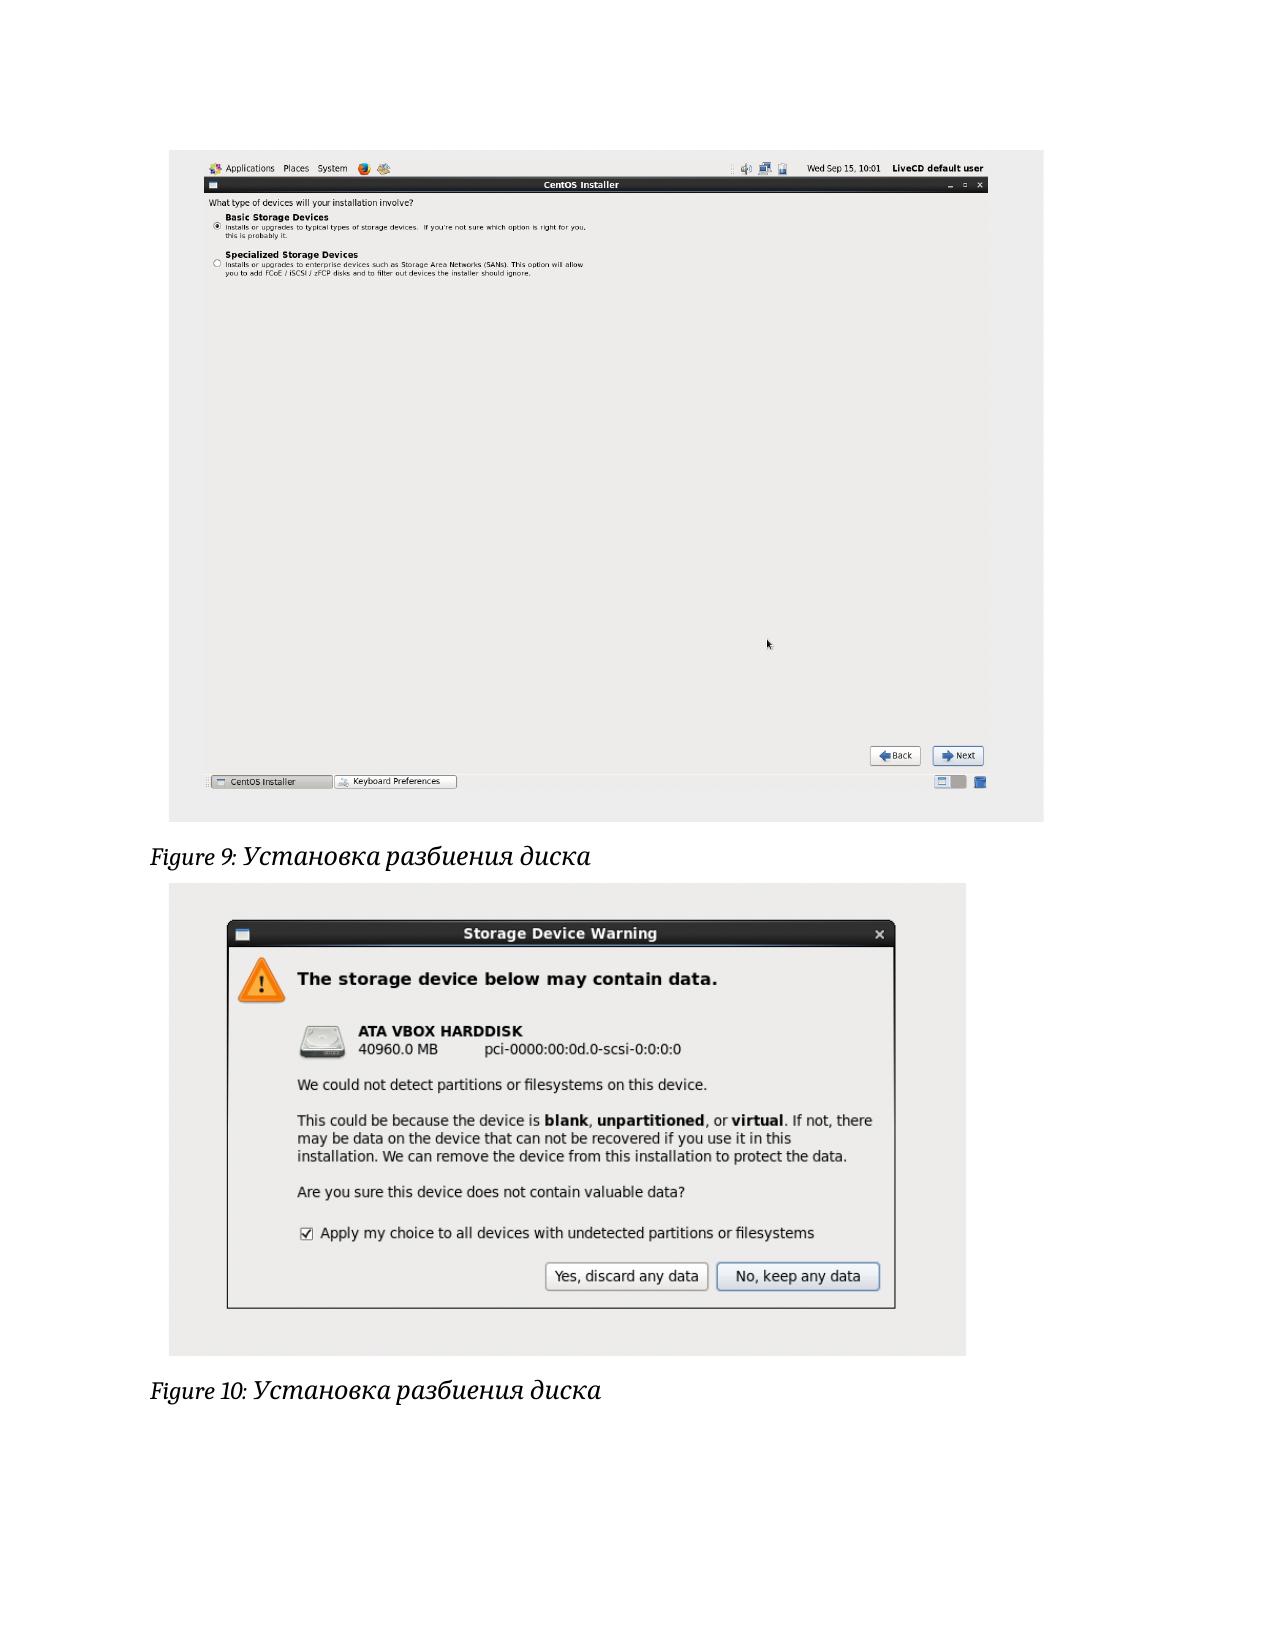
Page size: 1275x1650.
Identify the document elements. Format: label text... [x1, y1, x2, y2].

text Figure 9: Установка разбиения диска [150, 843, 1125, 871]
picture [168, 883, 967, 1356]
text Figure 10: Установка разбиения диска [150, 1377, 1125, 1406]
picture [168, 150, 1044, 822]
